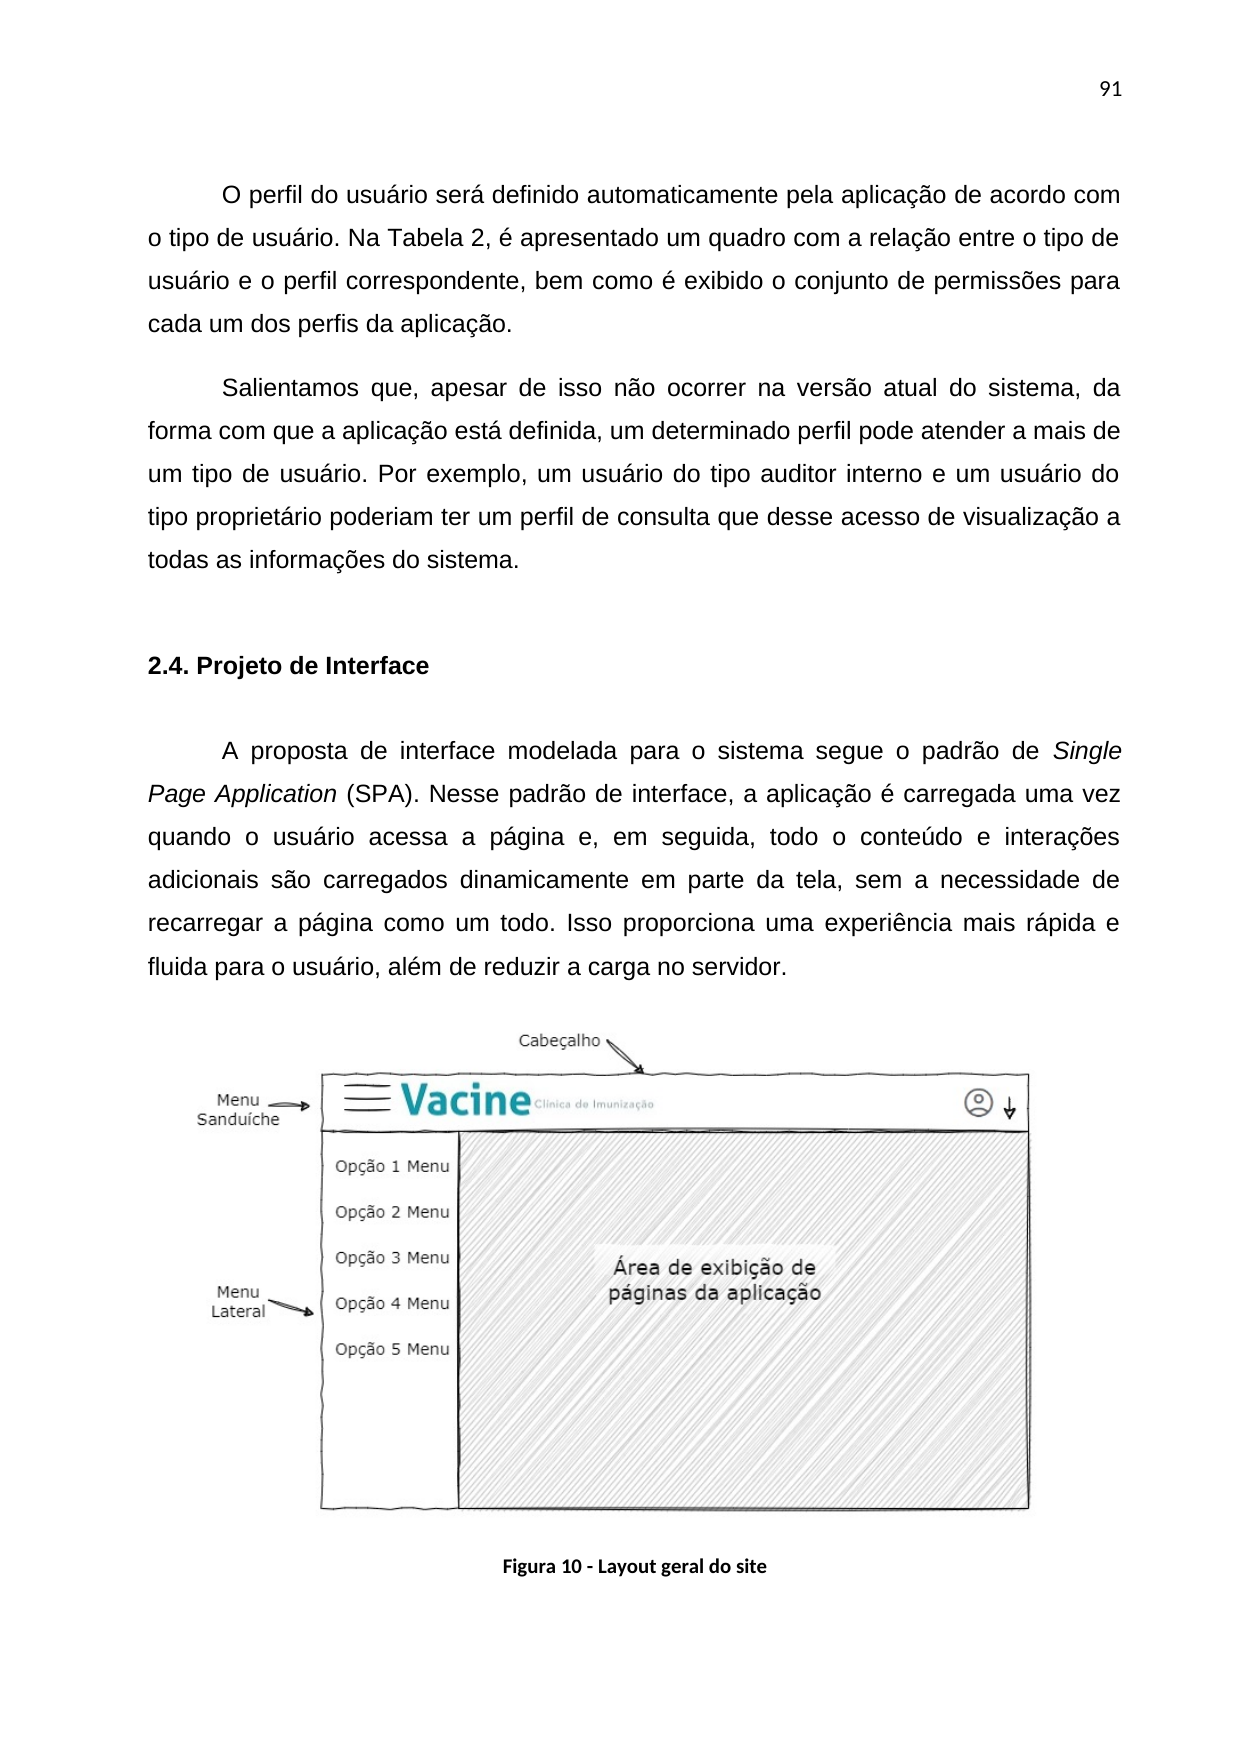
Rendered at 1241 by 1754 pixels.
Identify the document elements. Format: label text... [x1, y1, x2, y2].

picture [188, 1015, 1052, 1519]
text O perfil do usuário será definido automaticamente pela aplicação de acordo com o tipo de usuário. Na Tabela 2, é apresentado um quadro com a relação entre o tipo de usuário e o perfil correspondente, bem como é exibido o conjunto de permissões para cada um dos perfis da aplicação. [148, 179, 1122, 338]
text Salientamos que, apesar de isso não ocorrer na versão atual do sistema, da forma com que a aplicação está definida, um determinado perfil pode atender a mais de um tipo de usuário. Por exemplo, um usuário do tipo auditor interno e um usuário do tipo proprietário poderiam ter um perfil de consulta que desse acesso de visualização a todas as informações do sistema. [148, 373, 1122, 574]
text A proposta de interface modelada para o sistema segue o padrão de Single Page Application (SPA). Nesse padrão de interface, a aplicação é carregada uma vez quando o usuário acessa a página e, em seguida, todo o conteúdo e interações adicionais são carregados dinamicamente em parte da tela, sem a necessidade de recarregar a página como um todo. Isso proporciona uma experiência mais rápida e fluida para o usuário, além de reduzir a carga no servidor. [148, 736, 1122, 980]
text 2.4. Projeto de Interface [148, 651, 1122, 680]
